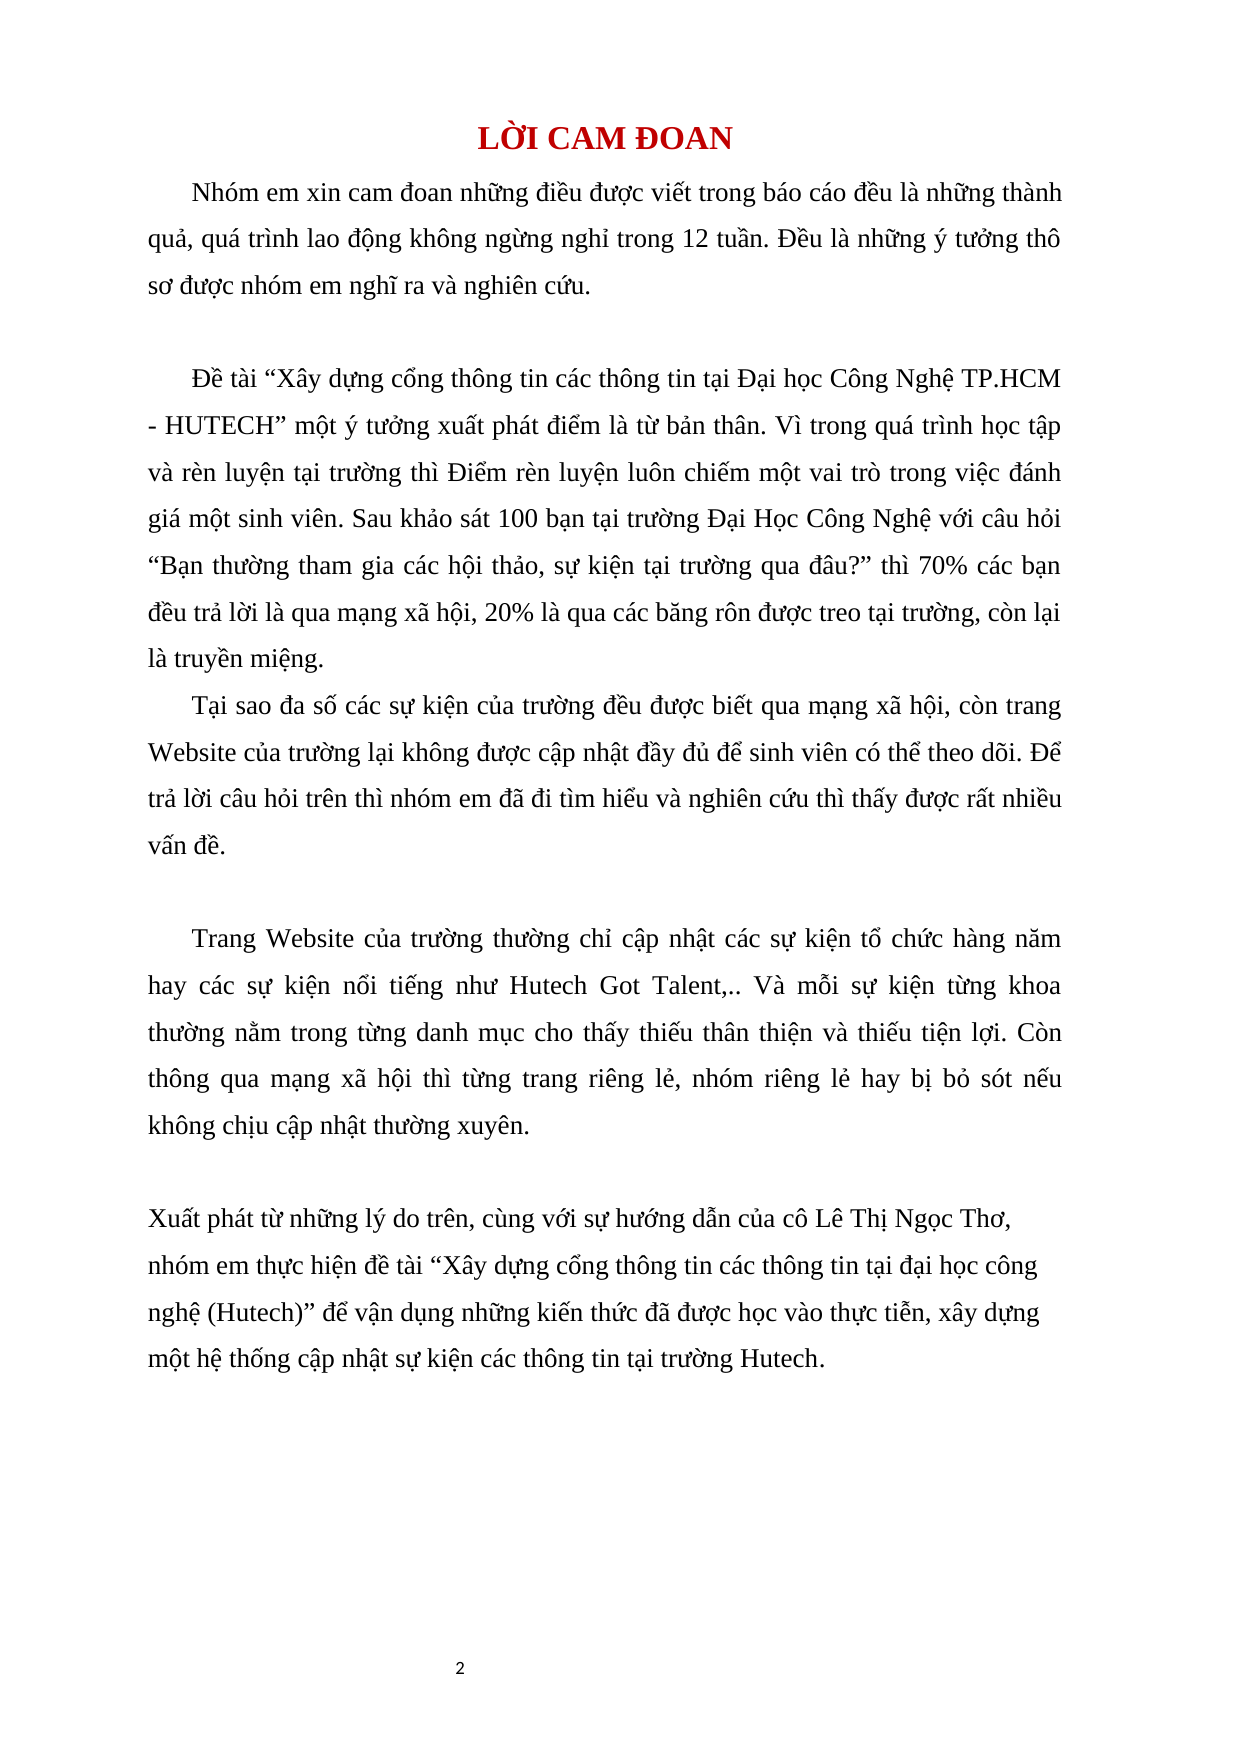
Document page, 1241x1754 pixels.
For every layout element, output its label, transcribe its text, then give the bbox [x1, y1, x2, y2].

text Tại sao đa số các sự kiện của trường đều được biết qua mạng xã hội, còn trang Website của trường lại không được cập nhật đầy đủ để sinh viên có thể theo dõi. Để trả lời câu hỏi trên thì nhóm em đã đi tìm hiểu và nghiên cứu thì thấy được rất nhiều vấn đề. [148, 689, 1063, 860]
text Trang Website của trường thường chỉ cập nhật các sự kiện tổ chức hàng năm hay các sự kiện nổi tiếng như Hutech Got Talent,.. Và mỗi sự kiện từng khoa thường nằm trong từng danh mục cho thấy thiếu thân thiện và thiếu tiện lợi. Còn thông qua mạng xã hội thì từng trang riêng lẻ, nhóm riêng lẻ hay bị bỏ sót nếu không chịu cập nhật thường xuyên. [148, 922, 1063, 1140]
text Đề tài “Xây dựng cổng thông tin các thông tin tại Đại học Công Nghệ TP.HCM - HUTECH” một ý tưởng xuất phát điểm là từ bản thân. Vì trong quá trình học tập và rèn luyện tại trường thì Điểm rèn luyện luôn chiếm một vai trò trong việc đánh giá một sinh viên. Sau khảo sát 100 bạn tại trường Đại Học Công Nghệ với câu hỏi “Bạn thường tham gia các hội thảo, sự kiện tại trường qua đâu?” thì 70% các bạn đều trả lời là qua mạng xã hội, 20% là qua các băng rôn được treo tại trường, còn lại là truyền miệng. [148, 362, 1063, 673]
text Xuất phát từ những lý do trên, cùng với sự hướng dẫn của cô Lê Thị Ngọc Thơ, nhóm em thực hiện đề tài “Xây dựng cổng thông tin các thông tin tại đại học công nghệ (Hutech)” để vận dụng những kiến thức đã được học vào thực tiễn, xây dựng một hệ thống cập nhật sự kiện các thông tin tại trường Hutech. [148, 1202, 1063, 1373]
text Nhóm em xin cam đoan những điều được viết trong báo cáo đều là những thành quả, quá trình lao động không ngừng nghỉ trong 12 tuần. Đều là những ý tưởng thô sơ được nhóm em nghĩ ra và nghiên cứu. [148, 176, 1063, 300]
text LỜI CAM ĐOAN [148, 118, 1063, 156]
